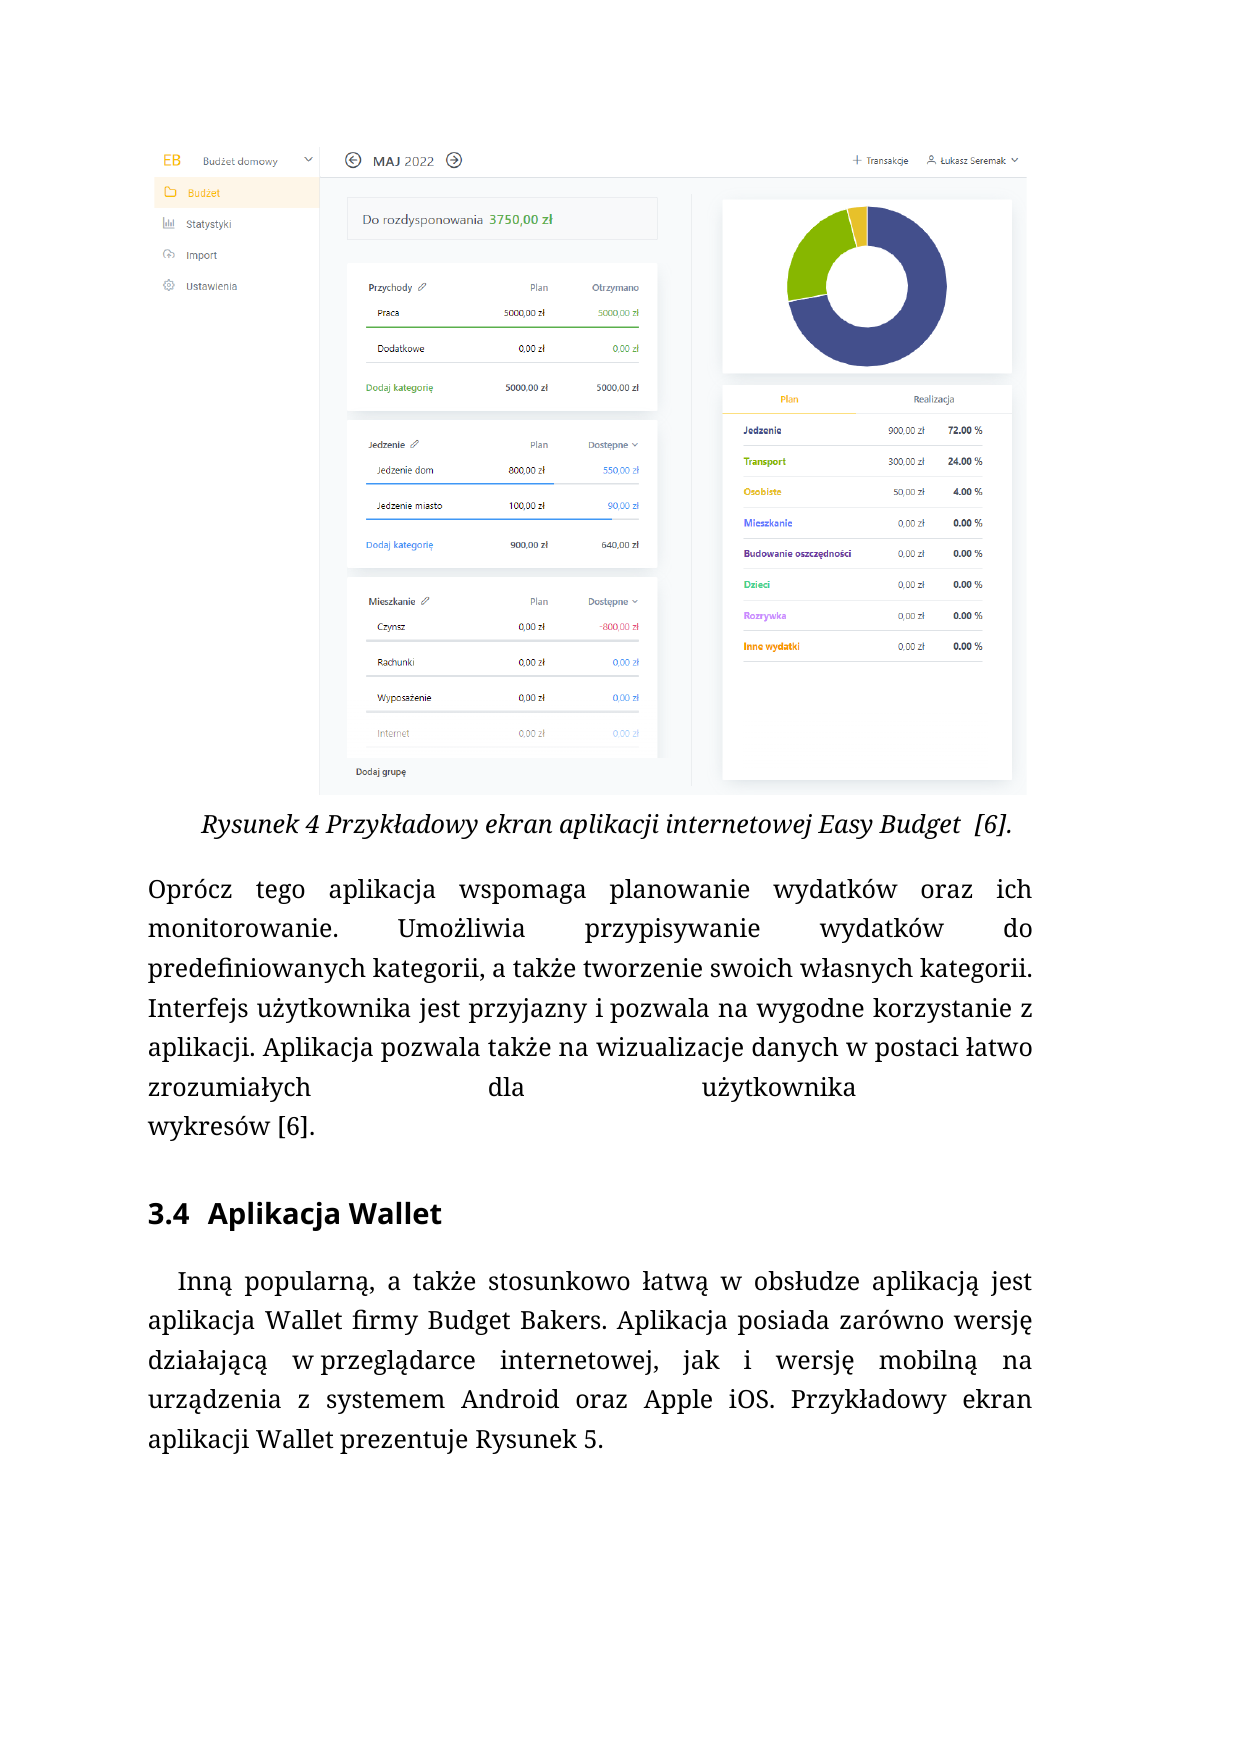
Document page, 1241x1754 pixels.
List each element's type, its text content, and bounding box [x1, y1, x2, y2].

text Rysunek Przykładowy ekran aplikacji internetowej Easy Budget . [148, 807, 1033, 841]
text Oprócz tego aplikacja wspomaga planowanie wydatków oraz ich monitorowanie. Umożliwia przypisywanie wydatków do predefiniowanych kategorii, a także tworzenie swoich własnych kategorii. Interfejs użytkownika jest przyjazny i pozwala na wygodne korzystanie z aplikacji. Aplikacja pozwala także na wizualizacje danych w postaci łatwo zrozumiałych dla użytkownika wykresów. [148, 866, 1033, 1143]
subtitle Aplikacja Wallet [148, 1193, 1033, 1233]
text Inną popularną, a także stosunkowo łatwą w obsłudze aplikacją jest aplikacja Wallet firmy Budget Bakers. Aplikacja posiada zarówno wersję działającą w przeglądarce internetowej, jak i wersję mobilną na urządzenia z systemem Android oraz Apple iOS. Przykładowy ekran aplikacji Wallet prezentuje Rysunek 5. [148, 1258, 1033, 1456]
picture [154, 147, 1027, 795]
